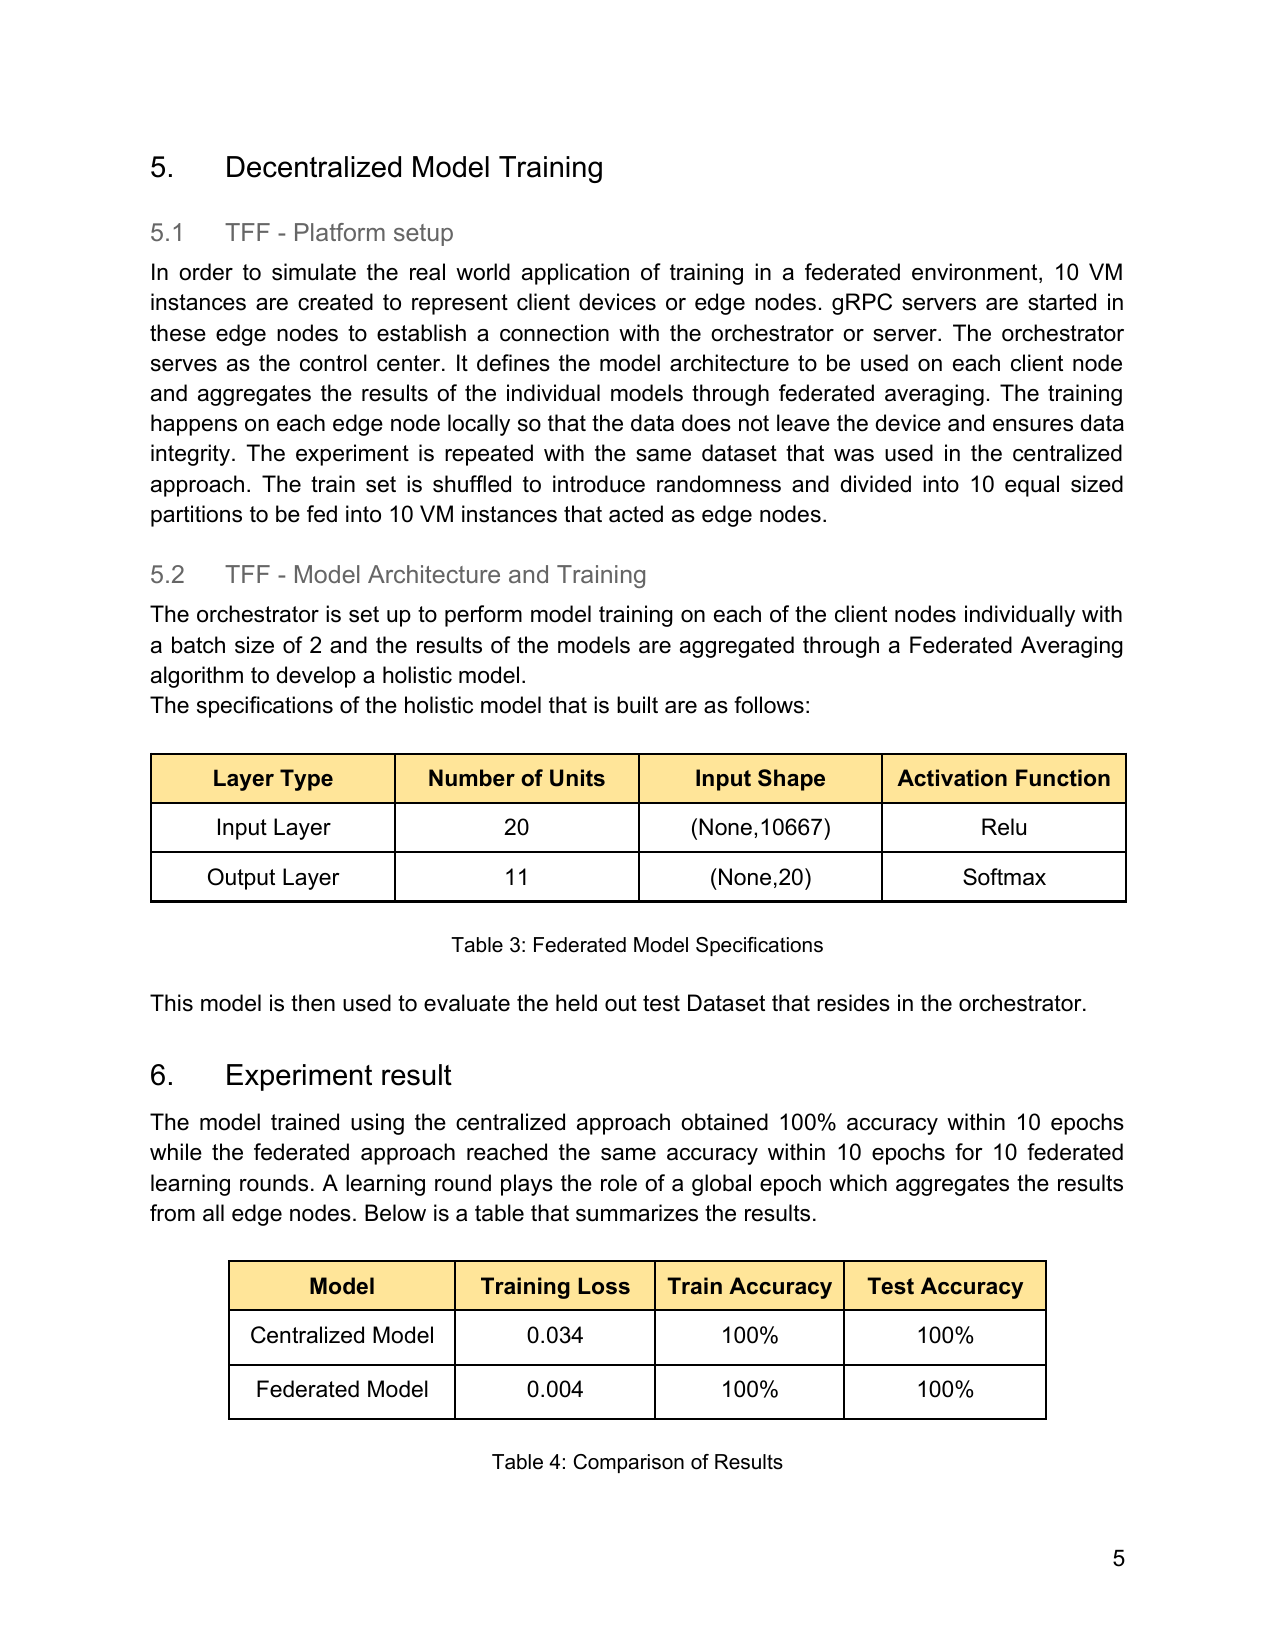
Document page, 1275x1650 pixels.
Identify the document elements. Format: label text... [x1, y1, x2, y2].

table_cell 20 [396, 804, 638, 851]
text Table 4: Comparison of Results [150, 1450, 1125, 1474]
subtitle 5.1 TFF - Platform setup [150, 218, 1125, 246]
table_cell 0.034 [456, 1311, 654, 1363]
text Table 3: Federated Model Specifications [150, 933, 1125, 957]
table_header Model [230, 1262, 454, 1309]
table_header Layer Type [152, 755, 394, 802]
text The model trained using the centralized approach obtained 100% accuracy within 10 epochs while the federated approach reached the same accuracy within 10 epochs for 10 federated learning rounds. A learning round plays the role of a global epoch which aggregates the results from all edge nodes. Below is a table that summarizes the results. [150, 1109, 1125, 1226]
subtitle 6. Experiment result [150, 1058, 1125, 1092]
table_cell 100% [656, 1366, 843, 1418]
table_header Train Accuracy [656, 1262, 843, 1309]
table_cell 100% [656, 1311, 843, 1363]
table_cell 100% [845, 1366, 1045, 1418]
table_cell Federated Model [230, 1366, 454, 1418]
table_cell 100% [845, 1311, 1045, 1363]
subtitle 5.2 TFF - Model Architecture and Training [150, 560, 1125, 589]
table_header Input Shape [640, 755, 881, 802]
table_cell 11 [396, 853, 638, 900]
table_header Test Accuracy [845, 1262, 1045, 1309]
text The orchestrator is set up to perform model training on each of the client nodes individually with a batch size of 2 and the results of the models are aggregated through a Federated Averaging algorithm to develop a holistic model. [150, 601, 1125, 688]
table_header Number of Units [396, 755, 638, 802]
text In order to simulate the real world application of training in a federated environment, 10 VM instances are created to represent client devices or edge nodes. gRPC servers are started in these edge nodes to establish a connection with the orchestrator or server. The orchestrator serves as the control center. It defines the model architecture to be used on each client node and aggregates the results of the individual models through federated averaging. The training happens on each edge node locally so that the data does not leave the device and ensures data integrity. The experiment is repeated with the same dataset that was used in the centralized approach. The train set is shuffled to introduce randomness and divided into 10 equal sized partitions to be fed into 10 VM instances that acted as edge nodes. [150, 259, 1125, 527]
text The specifications of the holistic model that is built are as follows: [150, 692, 1125, 718]
table_cell 0.004 [456, 1366, 654, 1418]
table_cell (None,10667) [640, 804, 881, 851]
text This model is then used to evaluate the held out test Dataset that resides in the orchestrator. [150, 990, 1125, 1017]
table_cell Softmax [883, 853, 1125, 900]
table_cell (None,20) [640, 853, 881, 900]
table_cell Output Layer [152, 853, 394, 900]
table_header Training Loss [456, 1262, 654, 1309]
table_cell Input Layer [152, 804, 394, 851]
subtitle 5. Decentralized Model Training [150, 150, 1125, 183]
table_header Activation Function [883, 755, 1125, 802]
table_cell Relu [883, 804, 1125, 851]
table_cell Centralized Model [230, 1311, 454, 1363]
